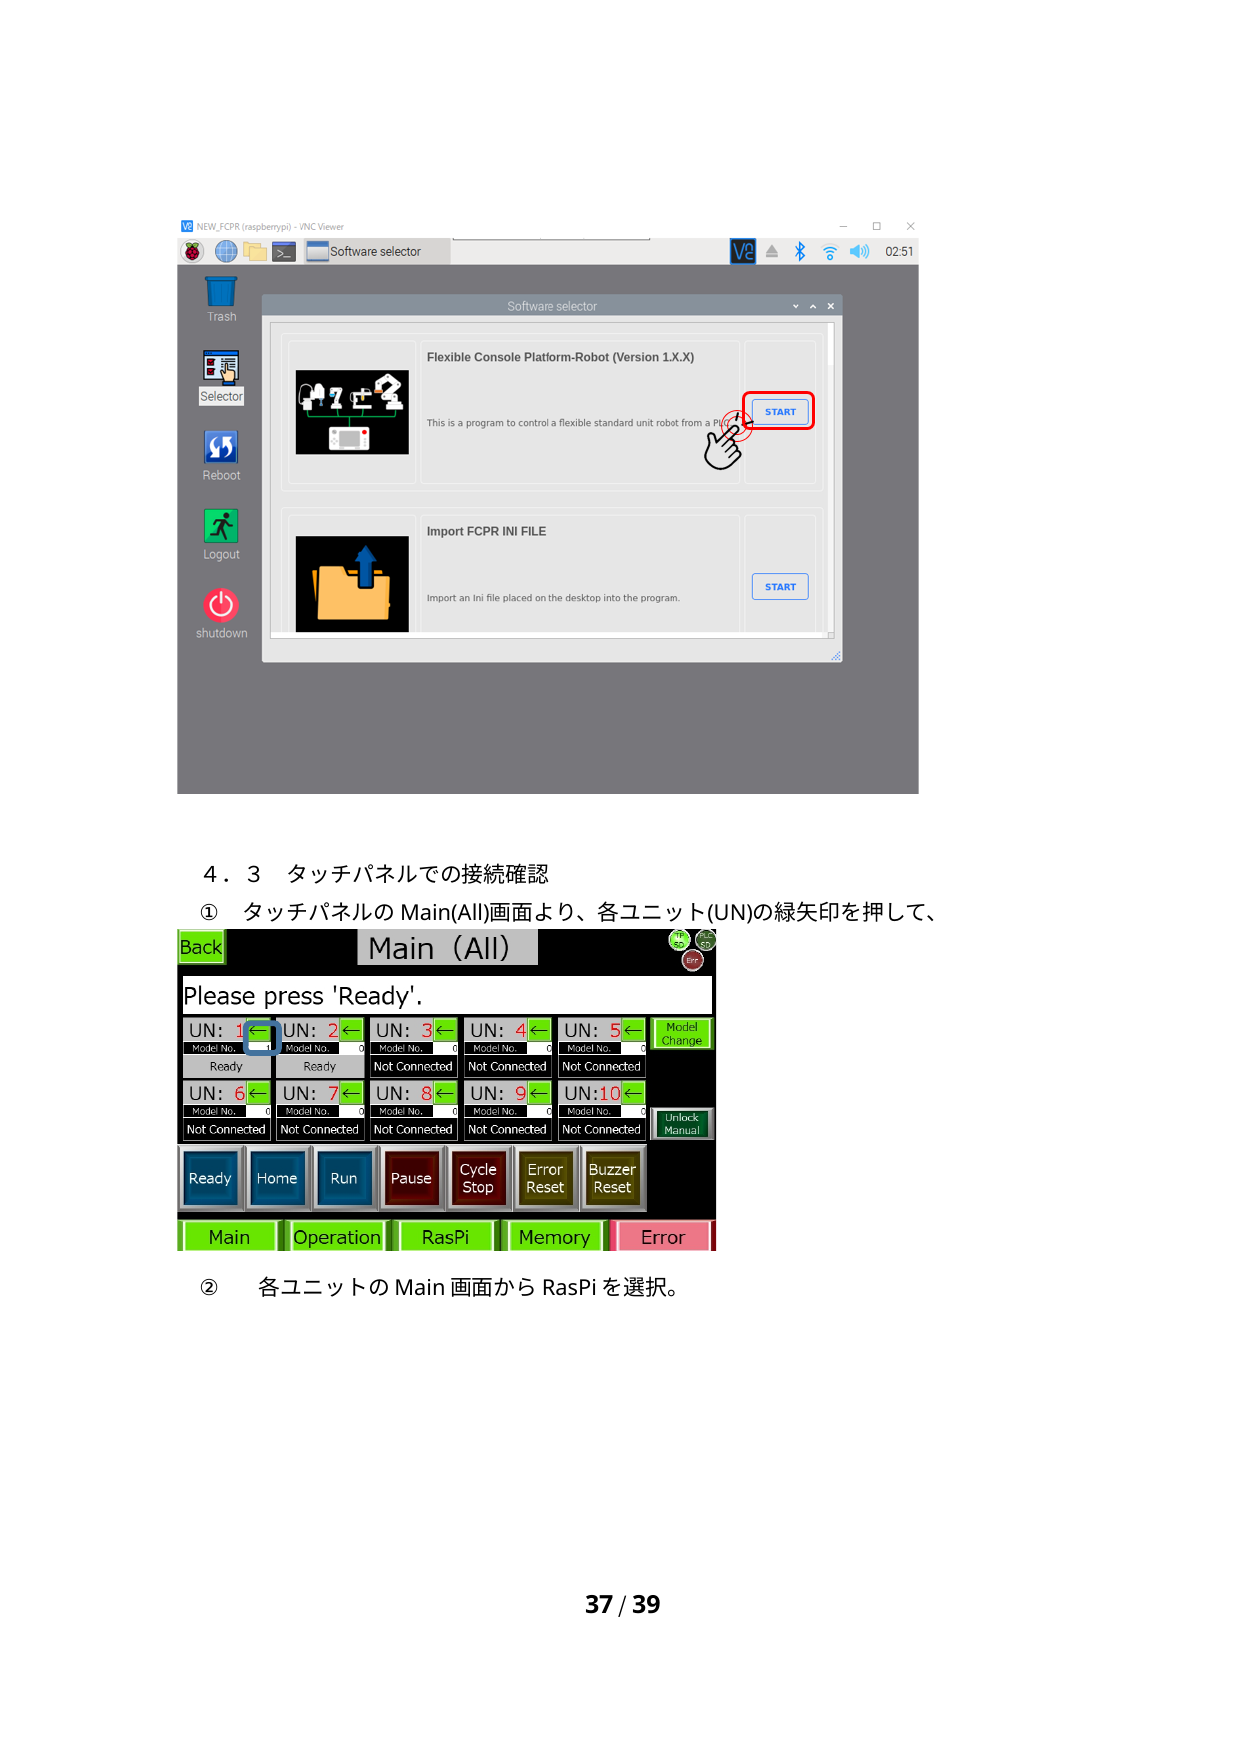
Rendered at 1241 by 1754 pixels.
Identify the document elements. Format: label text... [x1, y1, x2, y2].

picture [177, 929, 717, 1251]
list 各ユニットのMain画面からRasPiを選択。 [199, 1267, 1063, 1304]
list タッチパネルのMain(All)画面より、各ユニット(UN)の緑矢印を押して、 [199, 892, 1063, 929]
subtitle ４．３ タッチパネルでの接続確認 [199, 854, 1041, 892]
